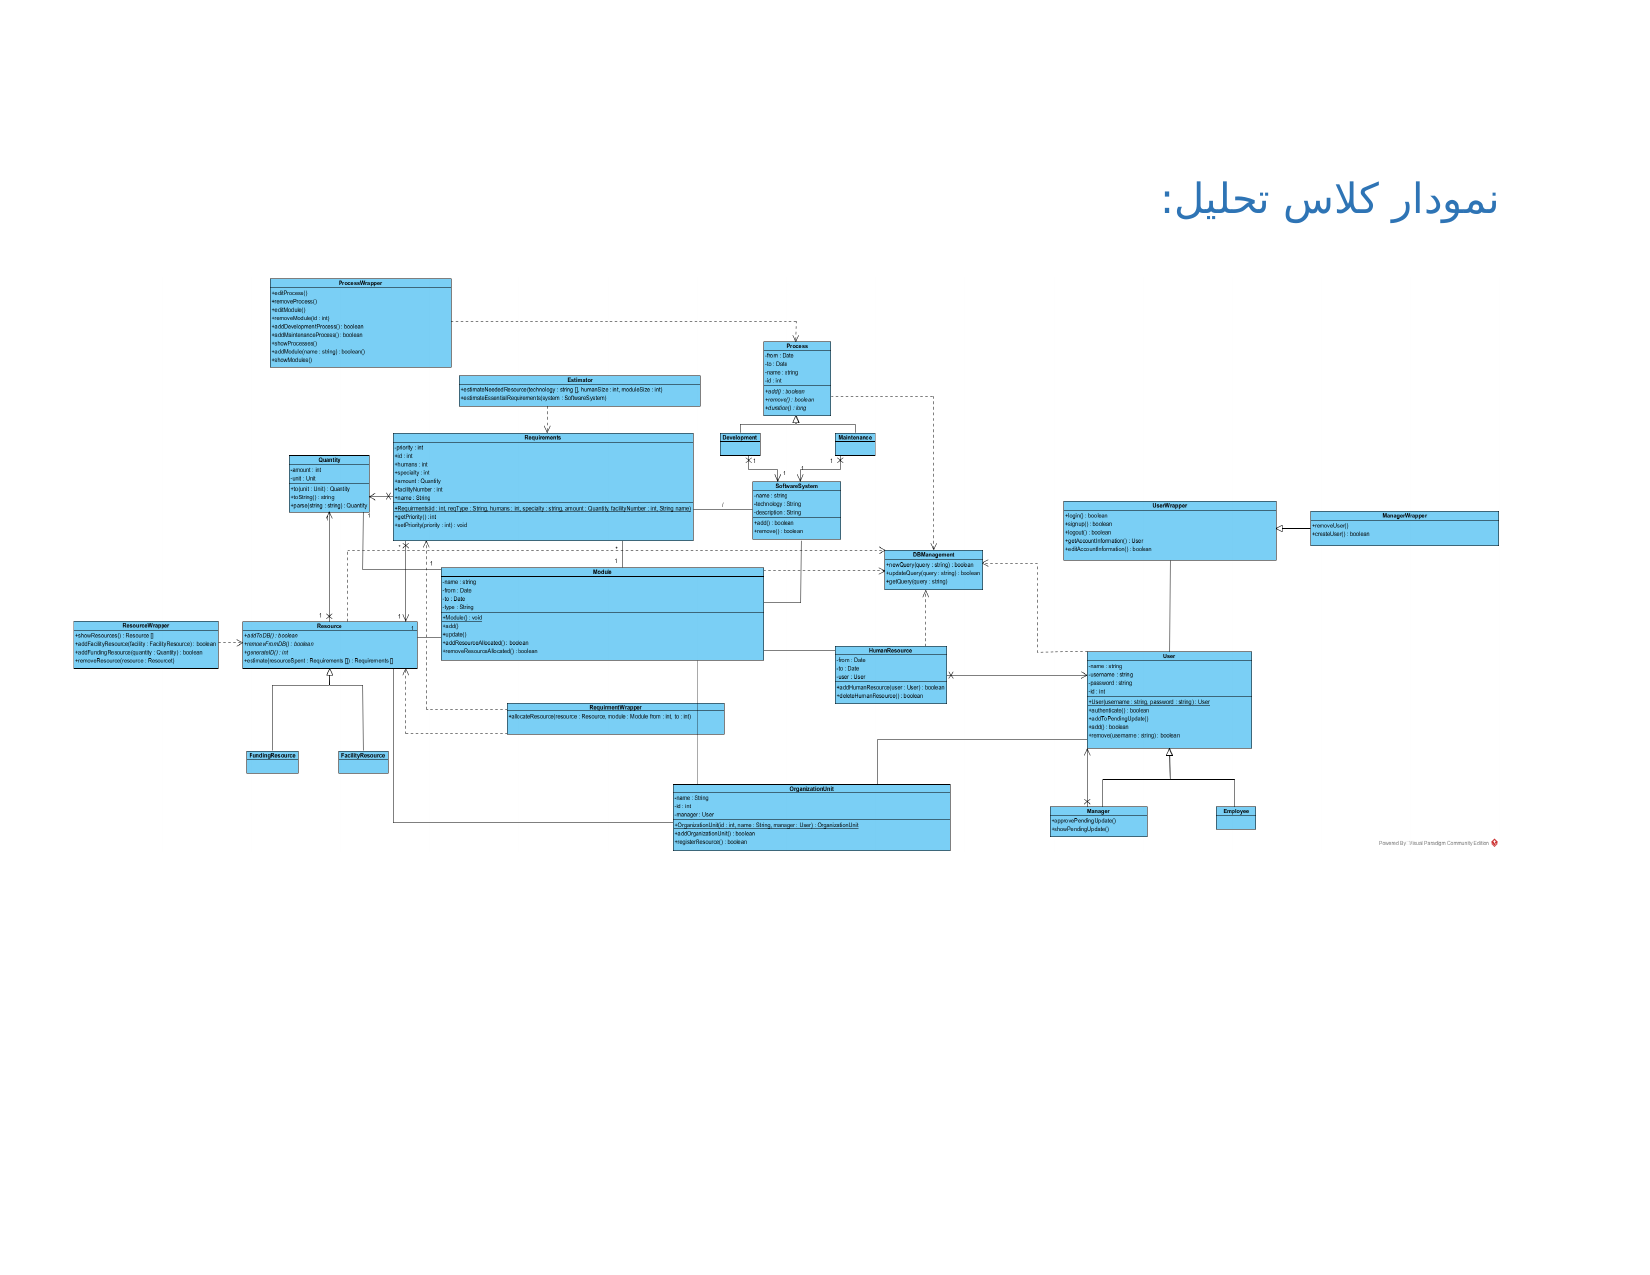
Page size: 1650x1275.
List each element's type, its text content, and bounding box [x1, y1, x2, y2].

picture [73, 277, 1500, 852]
subtitle نمودار کلاس تحلیل: [150, 175, 1500, 223]
